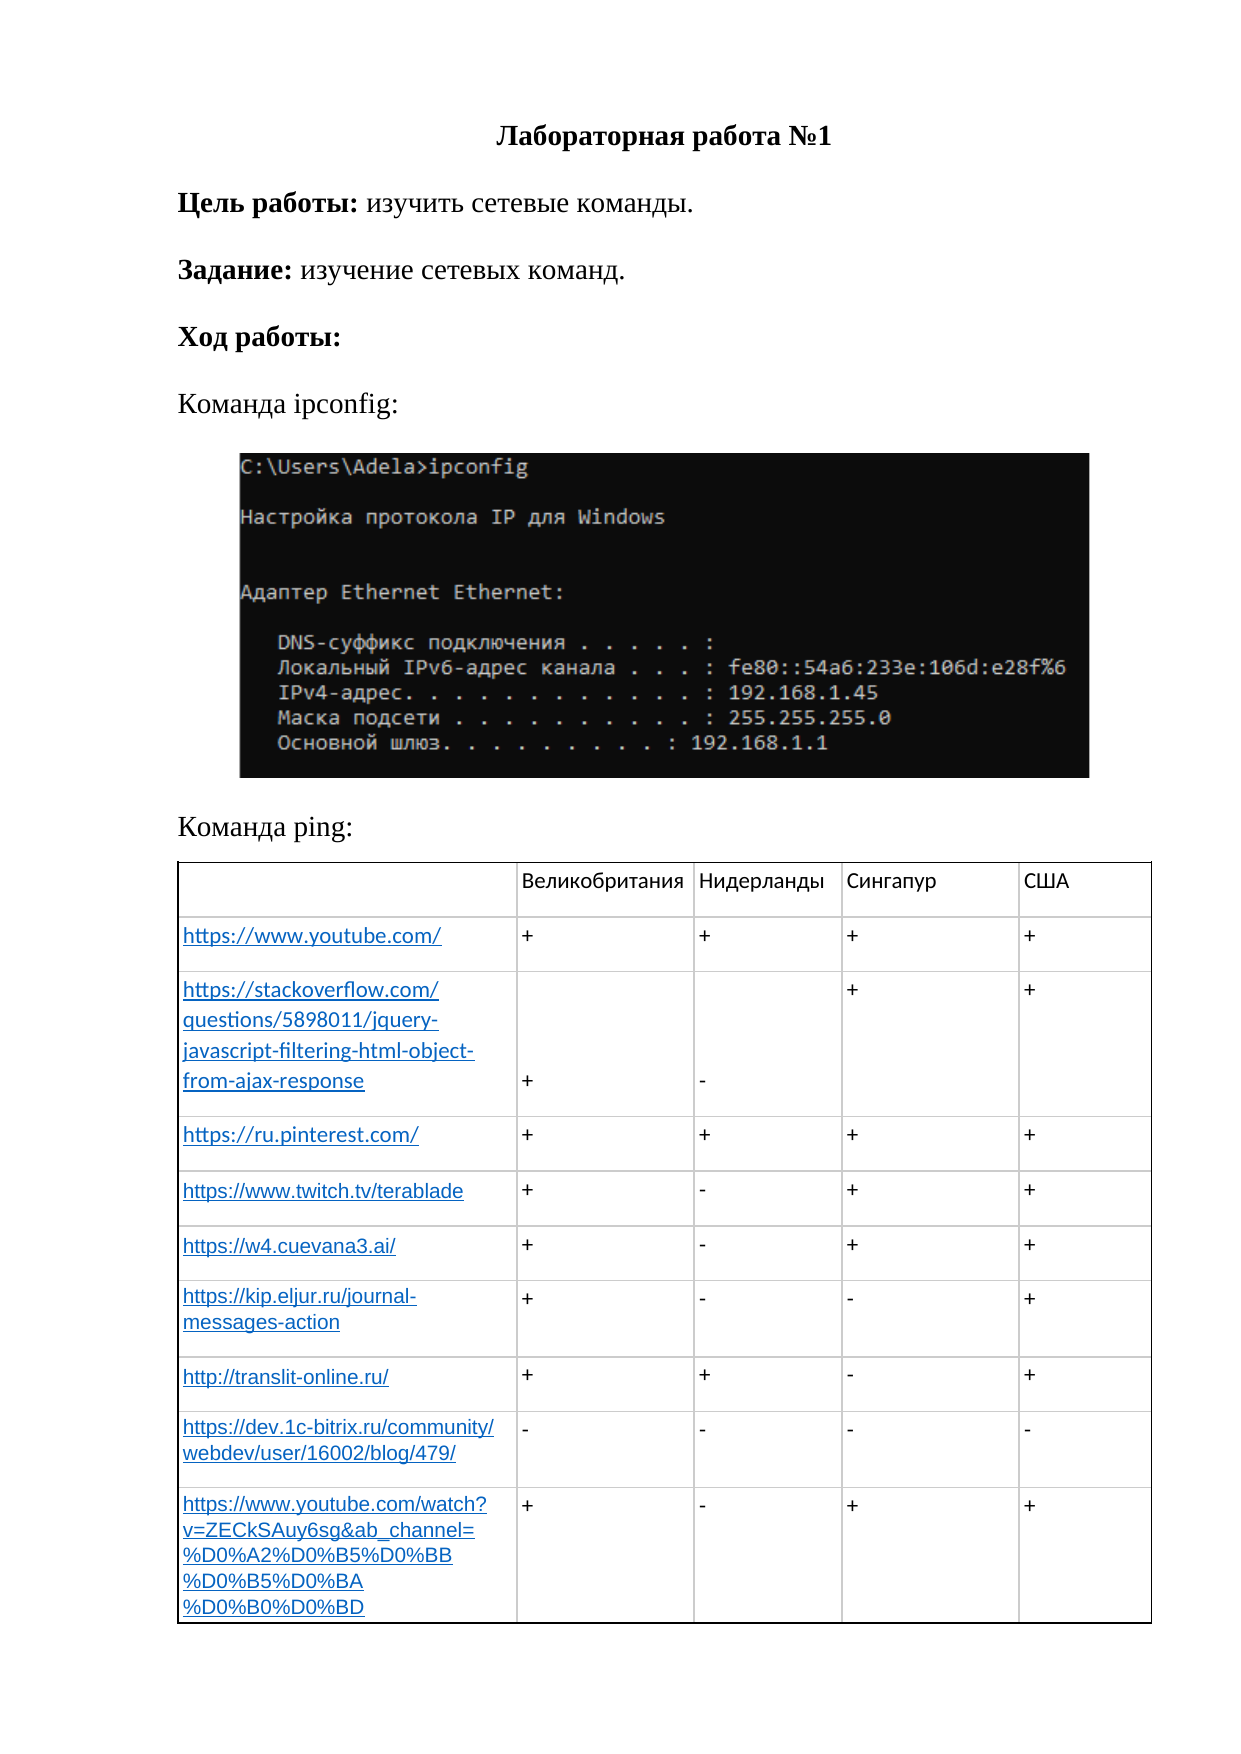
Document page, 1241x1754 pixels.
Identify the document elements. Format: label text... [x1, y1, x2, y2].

table_cell - [843, 1358, 1018, 1411]
table_cell + [1020, 1281, 1151, 1356]
text Ход работы: [177, 319, 1152, 353]
table_cell + [1020, 918, 1151, 971]
table_header Великобритания [518, 863, 693, 916]
table_cell + [1020, 1358, 1151, 1411]
table_cell - [695, 1227, 841, 1279]
text Цель работы: изучить сетевые команды. [177, 185, 1152, 219]
table_cell https://ru.pinterest.com/ [179, 1117, 516, 1170]
table_cell http://translit-online.ru/ [179, 1358, 516, 1411]
table_cell + [843, 1172, 1018, 1225]
table_cell - [695, 1412, 841, 1487]
text Команда ipconfig: [177, 386, 1152, 419]
table_cell + [1020, 972, 1151, 1116]
table_cell + [695, 918, 841, 971]
table_cell + [518, 1172, 693, 1225]
table_cell https://www.twitch.tv/terablade [179, 1172, 516, 1225]
table_cell + [518, 1227, 693, 1279]
table_cell - [518, 1412, 693, 1487]
table_cell + [1020, 1117, 1151, 1170]
text Лабораторная работа №1 [177, 118, 1152, 152]
table_header США [1020, 863, 1151, 916]
table_cell - [695, 1172, 841, 1225]
table_cell + [843, 1117, 1018, 1170]
table_cell + [518, 1117, 693, 1170]
table_cell + [1020, 1227, 1151, 1279]
table_cell + [1020, 1172, 1151, 1225]
table_cell + [1020, 1488, 1151, 1622]
table_cell - [843, 1412, 1018, 1487]
table_cell + [518, 1488, 693, 1622]
table_cell - [695, 972, 841, 1116]
table_cell + [695, 1358, 841, 1411]
picture [239, 453, 1090, 778]
table_cell - [695, 1281, 841, 1356]
table_cell + [695, 1117, 841, 1170]
table_cell + [518, 918, 693, 971]
table_cell + [843, 972, 1018, 1116]
table_cell + [518, 972, 693, 1116]
table_header [179, 863, 516, 916]
table_cell https://dev.1c-bitrix.ru/community/webdev/user/16002/blog/479/ [179, 1412, 516, 1487]
text Задание: изучение сетевых команд. [177, 252, 1152, 286]
table_cell + [843, 1227, 1018, 1279]
table_cell + [518, 1358, 693, 1411]
table_header Нидерланды [695, 863, 841, 916]
table_cell + [518, 1281, 693, 1356]
table_cell https://w4.cuevana3.ai/ [179, 1227, 516, 1279]
table_cell https://www.youtube.com/ [179, 918, 516, 971]
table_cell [179, 1488, 516, 1622]
table_cell - [1020, 1412, 1151, 1487]
table_cell - [695, 1488, 841, 1622]
table_header Сингапур [843, 863, 1018, 916]
text Команда ping: [177, 809, 1152, 842]
table_cell + [843, 918, 1018, 971]
table_cell - [843, 1281, 1018, 1356]
table_cell + [843, 1488, 1018, 1622]
table_cell https://stackoverflow.com/questions/5898011/jquery-javascript-filtering-html-object-from-ajax-response [179, 972, 516, 1116]
table_cell https://kip.eljur.ru/journal-messages-action [179, 1281, 516, 1356]
